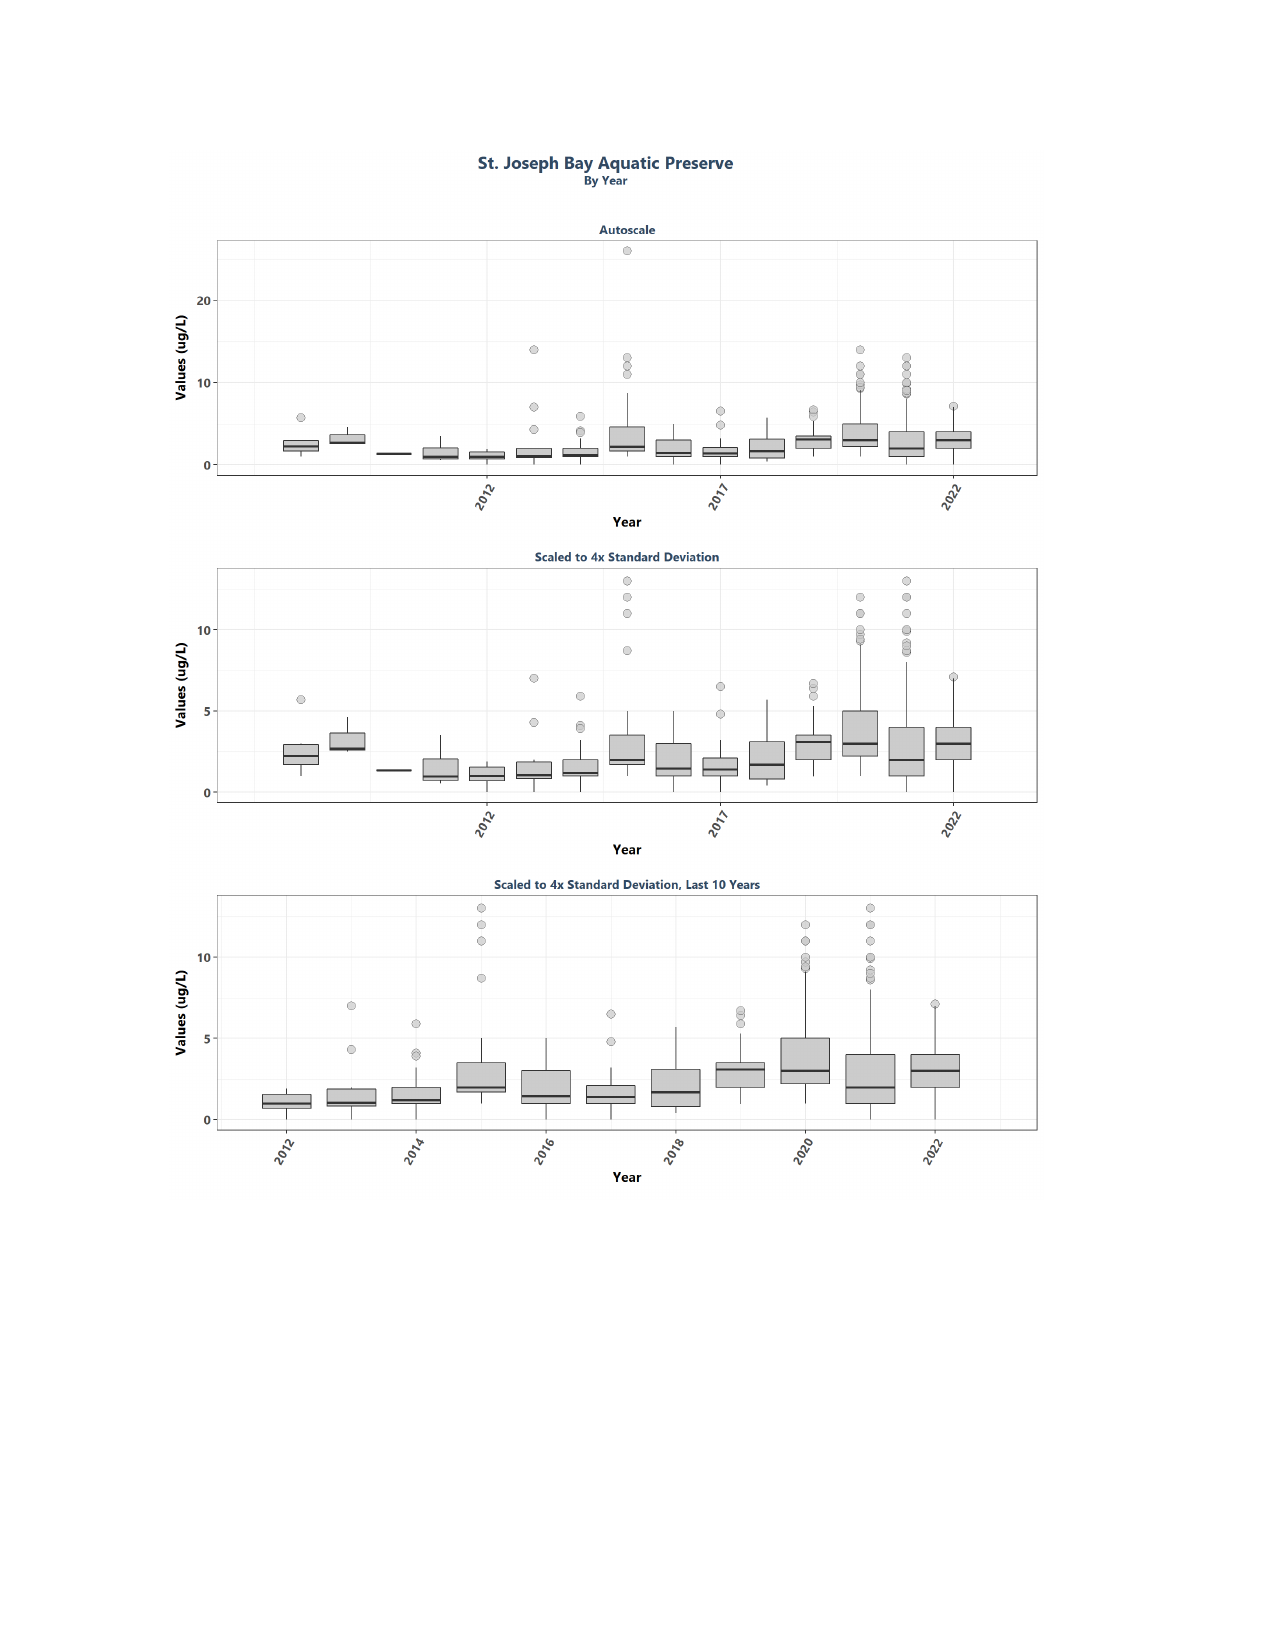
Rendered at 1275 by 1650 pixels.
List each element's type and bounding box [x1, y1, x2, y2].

picture [168, 150, 1044, 1200]
